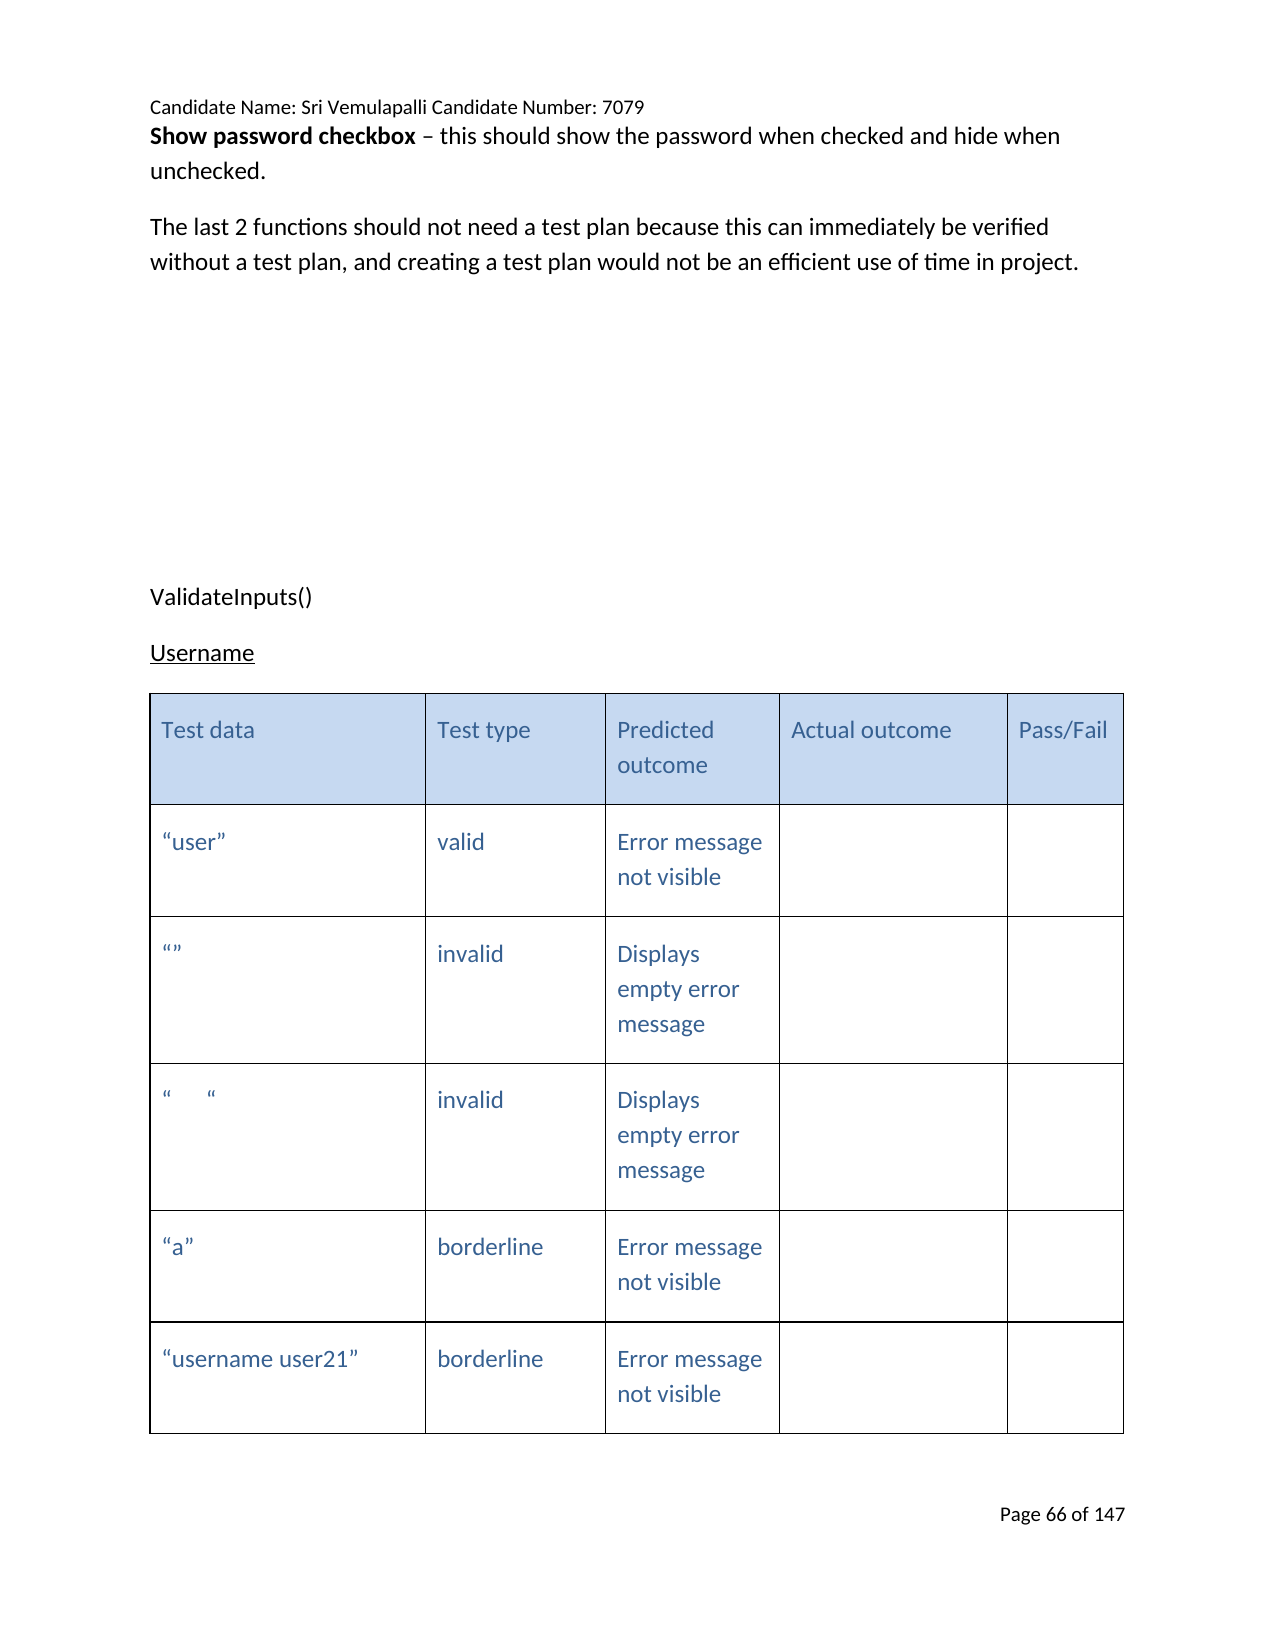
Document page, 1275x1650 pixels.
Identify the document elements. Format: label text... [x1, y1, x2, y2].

table_cell Error message not visible [606, 1323, 779, 1433]
table_cell “a” [151, 1211, 425, 1321]
table_header Pass/Fail [1008, 694, 1123, 804]
table_cell [780, 1211, 1007, 1321]
table_cell “username user21” [151, 1323, 425, 1433]
table_cell “user” [151, 805, 425, 916]
table_cell [1008, 805, 1123, 916]
table_cell Displays empty error message [606, 1064, 779, 1209]
table_cell “ “ [151, 1064, 425, 1209]
table_cell invalid [426, 917, 605, 1063]
table_cell [1008, 1323, 1123, 1433]
table_header Test data [151, 694, 425, 804]
table_cell borderline [426, 1323, 605, 1433]
table_cell Error message not visible [606, 1211, 779, 1321]
table_cell [1008, 917, 1123, 1063]
table_cell [780, 1323, 1007, 1433]
table_cell [1008, 1211, 1123, 1321]
table_cell invalid [426, 1064, 605, 1209]
table_cell Displays empty error message [606, 917, 779, 1063]
table_cell [780, 1064, 1007, 1209]
text Show password checkbox – this should show the password when checked and hide when unchecked. [150, 120, 1125, 186]
table_cell borderline [426, 1211, 605, 1321]
table_cell Error message not visible [606, 805, 779, 916]
table_cell [780, 805, 1007, 916]
table_cell valid [426, 805, 605, 916]
table_cell [1008, 1064, 1123, 1209]
table_header Actual outcome [780, 694, 1007, 804]
text The last 2 functions should not need a test plan because this can immediately be verified without a test plan, and creating a test plan would not be an efficient use of time in project. [150, 211, 1125, 276]
table_header Predicted outcome [606, 694, 779, 804]
table_cell [780, 917, 1007, 1063]
text ValidateInputs() [150, 581, 1125, 611]
table_header Test type [426, 694, 605, 804]
table_cell “” [151, 917, 425, 1063]
text Username [150, 637, 1125, 667]
